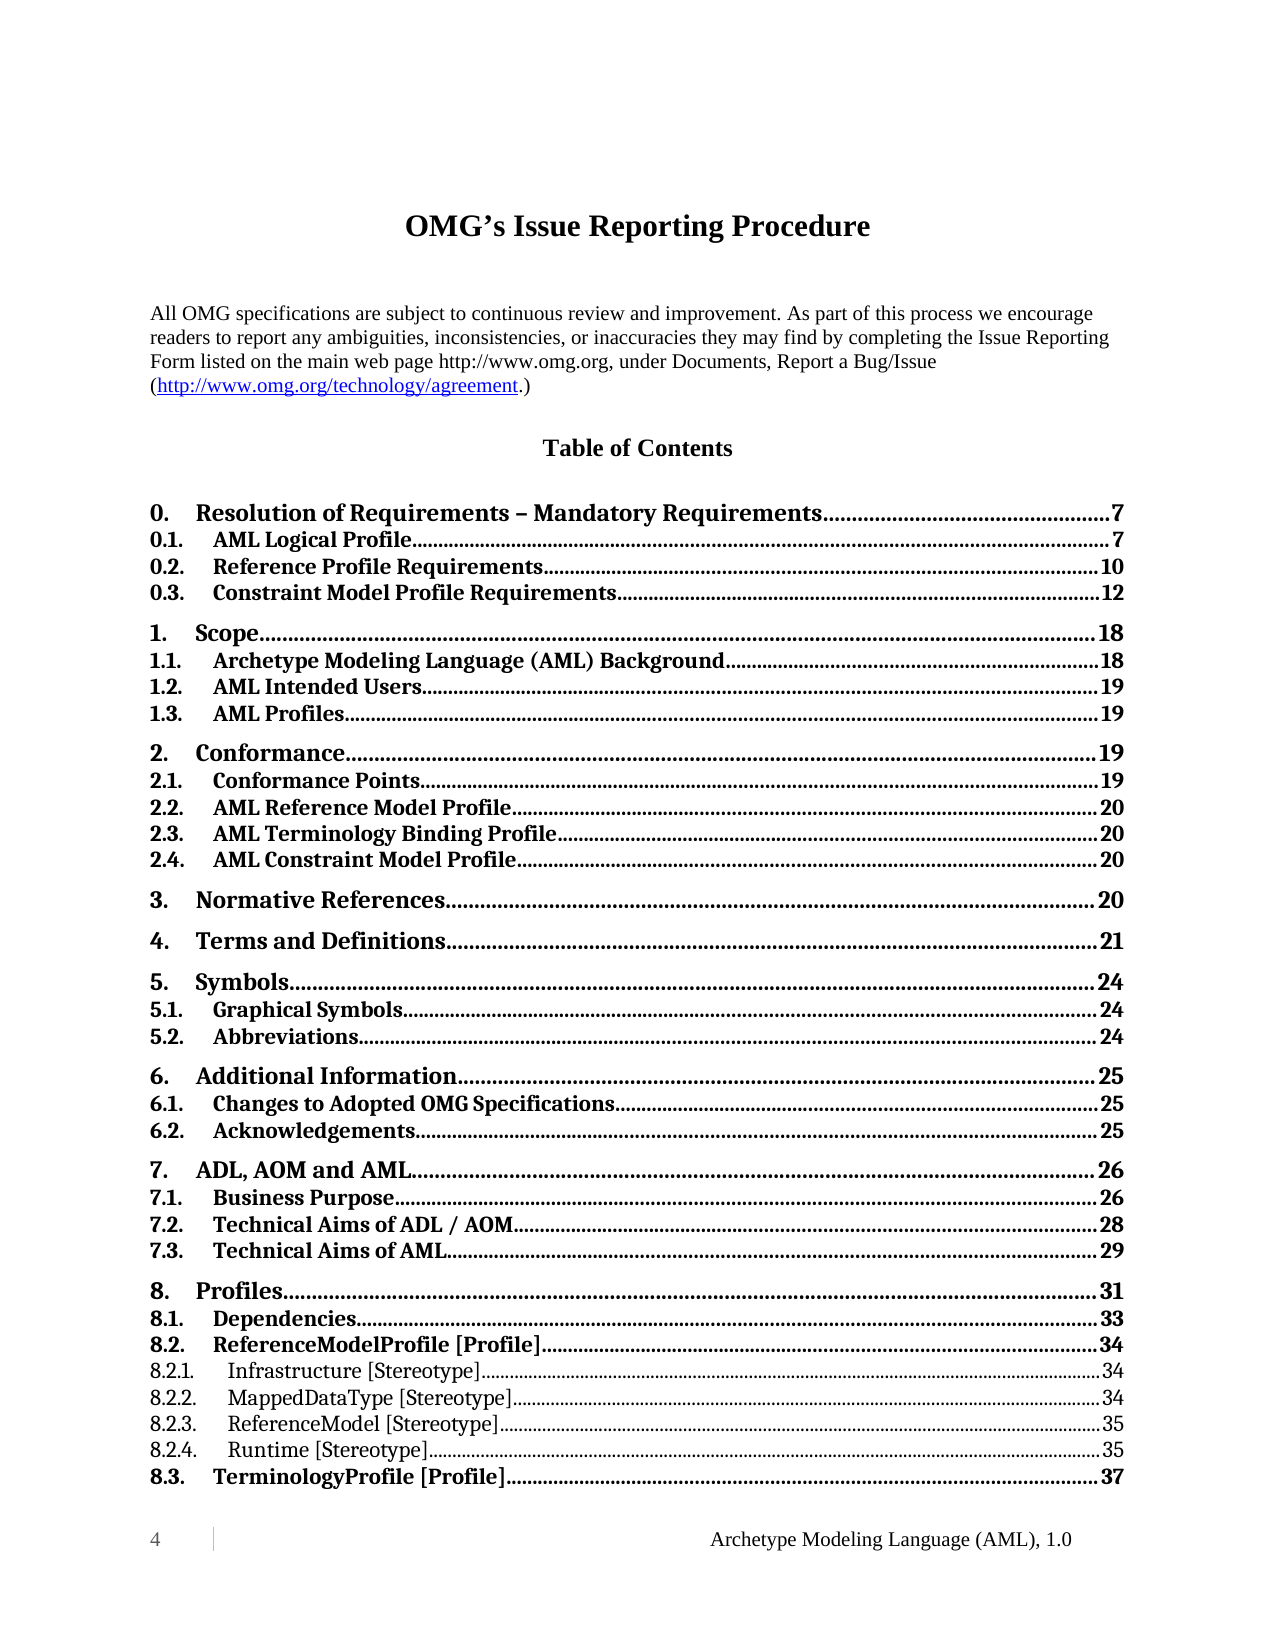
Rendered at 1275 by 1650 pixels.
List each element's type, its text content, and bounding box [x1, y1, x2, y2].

text 7.2. Technical Aims of ADL / AOM 28 [150, 1211, 1125, 1238]
text 5.1. Graphical Symbols 24 [150, 997, 1125, 1023]
text 0. Resolution of Requirements – Mandatory Requirements 7 [150, 498, 1125, 527]
text 2.4. AML Constraint Model Profile 20 [150, 847, 1125, 873]
text 2.1. Conformance Points 19 [150, 768, 1125, 794]
text 8.2.4. Runtime [Stereotype] 35 [150, 1437, 1125, 1463]
text 6. Additional Information 25 [150, 1062, 1125, 1091]
text 1.3. AML Profiles 19 [150, 700, 1125, 727]
text 5. Symbols 24 [150, 968, 1125, 997]
text Table of Contents [150, 433, 1125, 462]
text 2.3. AML Terminology Binding Profile 20 [150, 821, 1125, 847]
text 8.2.3. ReferenceModel [Stereotype] 35 [150, 1411, 1125, 1437]
text 2. Conformance 19 [150, 739, 1125, 768]
text 1.2. AML Intended Users 19 [150, 674, 1125, 700]
text 8.2. ReferenceModelProfile [Profile] 34 [150, 1332, 1125, 1358]
text All OMG specifications are subject to continuous review and improvement. As part of this process we encourage readers to report any ambiguities, inconsistencies, or inaccuracies they may find by completing the Issue Reporting Form listed on the main web page http://www.omg.org, under Documents, Report a Bug/Issue (http://www.omg.org/technology/agreement.) [150, 301, 1125, 397]
text 0.3. Constraint Model Profile Requirements 12 [150, 580, 1125, 606]
text 8. Profiles 31 [150, 1277, 1125, 1305]
text 8.1. Dependencies 33 [150, 1305, 1125, 1332]
text 6.2. Acknowledgements 25 [150, 1117, 1125, 1144]
text 3. Normative References 20 [150, 886, 1125, 914]
text 0.2. Reference Profile Requirements 10 [150, 554, 1125, 580]
text 7. ADL, AOM and AML 26 [150, 1156, 1125, 1185]
text 2.2. AML Reference Model Profile 20 [150, 794, 1125, 821]
text 6.1. Changes to Adopted OMG Specifications 25 [150, 1091, 1125, 1117]
text 8.3. TerminologyProfile [Profile] 37 [150, 1463, 1125, 1490]
text 7.1. Business Purpose 26 [150, 1185, 1125, 1211]
text 8.2.2. MappedDataType [Stereotype] 34 [150, 1384, 1125, 1411]
text 1. Scope 18 [150, 619, 1125, 648]
text 1.1. Archetype Modeling Language (AML) Background 18 [150, 648, 1125, 674]
text OMG’s Issue Reporting Procedure [150, 207, 1125, 243]
text 8.2.1. Infrastructure [Stereotype] 34 [150, 1358, 1125, 1384]
text 5.2. Abbreviations 24 [150, 1023, 1125, 1050]
text 7.3. Technical Aims of AML 29 [150, 1238, 1125, 1264]
text 0.1. AML Logical Profile 7 [150, 527, 1125, 554]
text 4. Terms and Definitions 21 [150, 927, 1125, 956]
